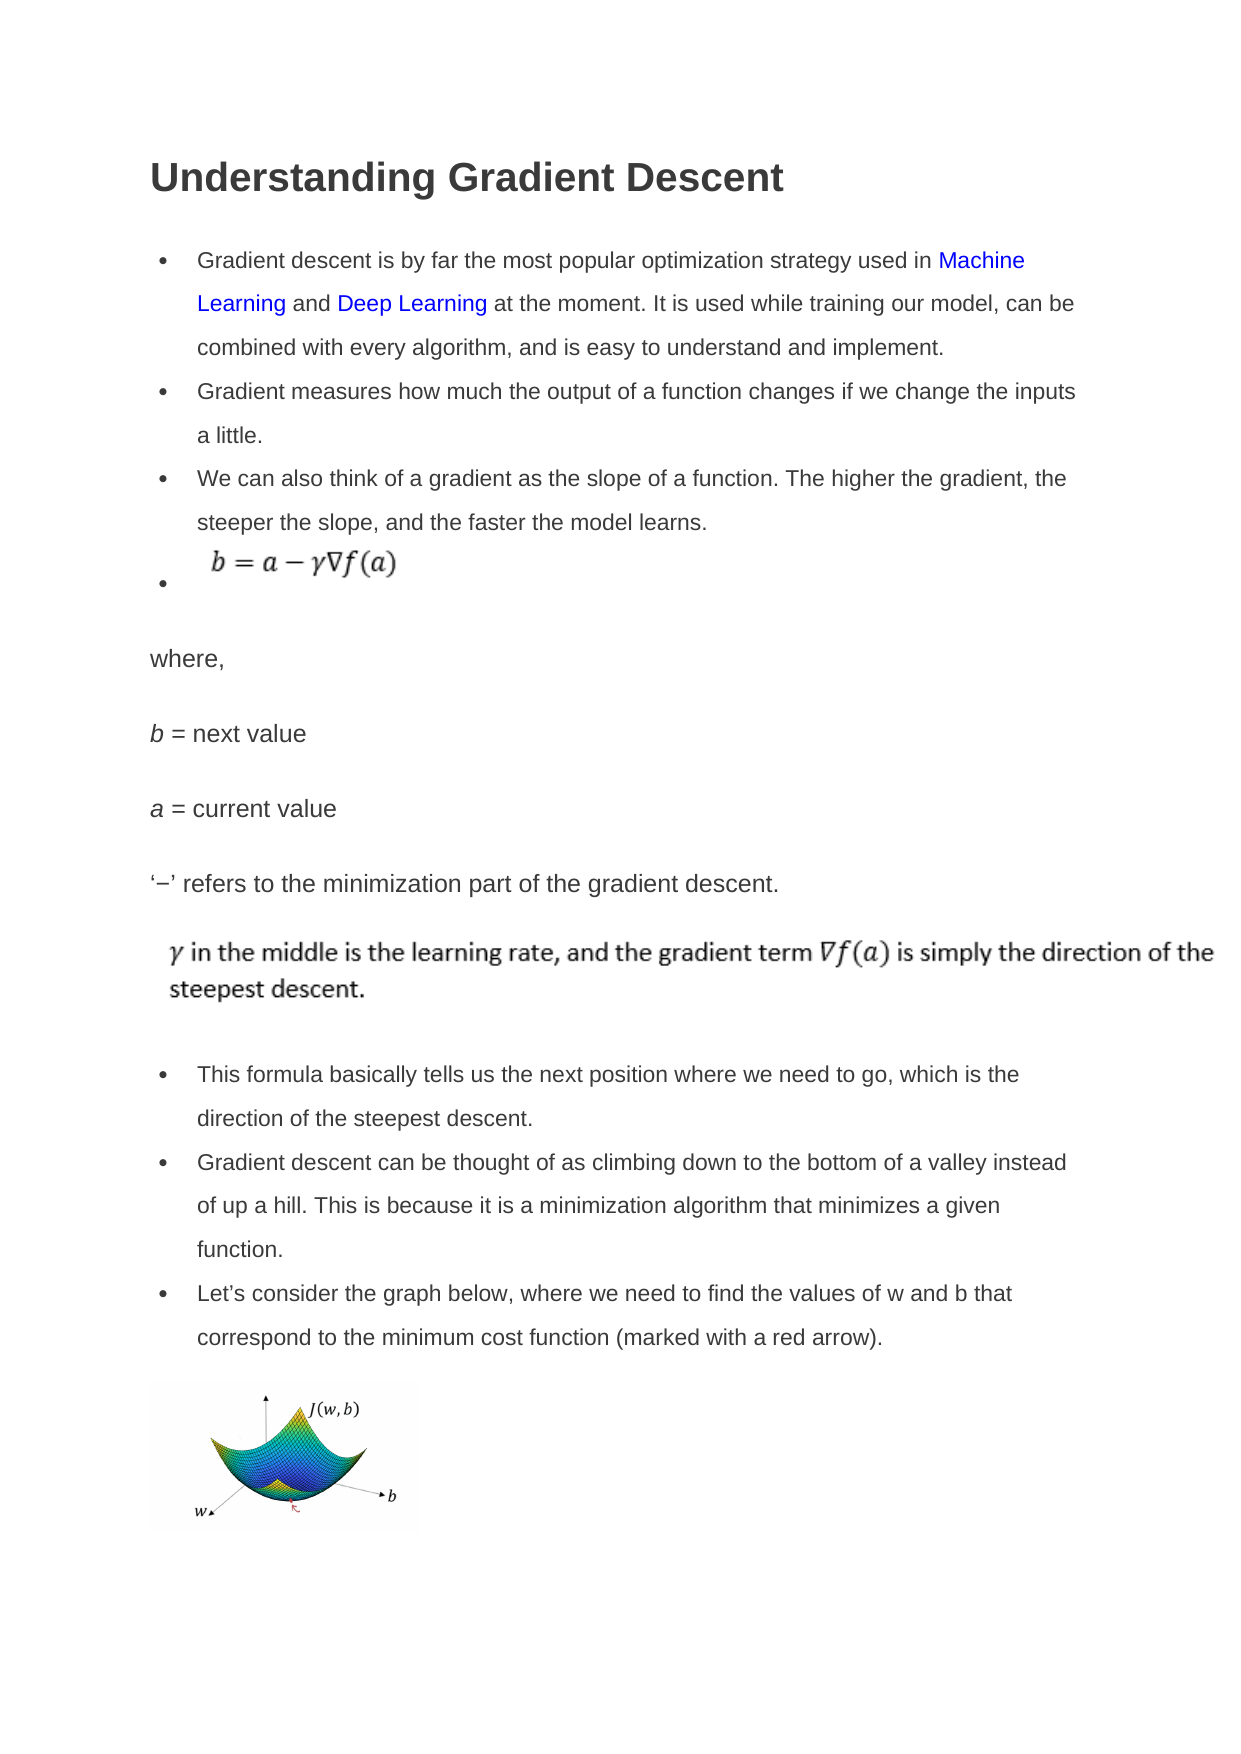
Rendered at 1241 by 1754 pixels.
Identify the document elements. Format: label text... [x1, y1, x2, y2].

picture [196, 535, 416, 592]
list Gradient measures how much the output of a function changes if we change the inputs a little. [159, 360, 1090, 448]
text a = current value [150, 779, 1090, 822]
list Let’s consider the graph below, where we need to find the values of w and b that correspond to the minimum cost function (marked with a red arrow). [159, 1262, 1090, 1350]
picture [150, 1381, 420, 1533]
subtitle Understanding Gradient Descent [150, 150, 1090, 200]
text where, [150, 629, 1090, 672]
text ‘−’ refers to the minimization part of the gradient descent. [150, 854, 1090, 897]
list Gradient descent can be thought of as climbing down to the bottom of a valley instead of up a hill. This is because it is a minimization algorithm that minimizes a given function. [159, 1131, 1090, 1262]
list Gradient descent is by far the most popular optimization strategy used in Machine Learning and Deep Learning at the moment. It is used while training our model, can be combined with every algorithm, and is easy to understand and implement. [159, 229, 1090, 360]
text b = next value [150, 704, 1090, 747]
list We can also think of a gradient as the slope of a function. The higher the gradient, the steeper the slope, and the faster the model learns. [159, 448, 1090, 535]
list This formula basically tells us the next position where we need to go, which is the direction of the steepest descent. [159, 1044, 1090, 1131]
picture [150, 928, 1233, 1015]
